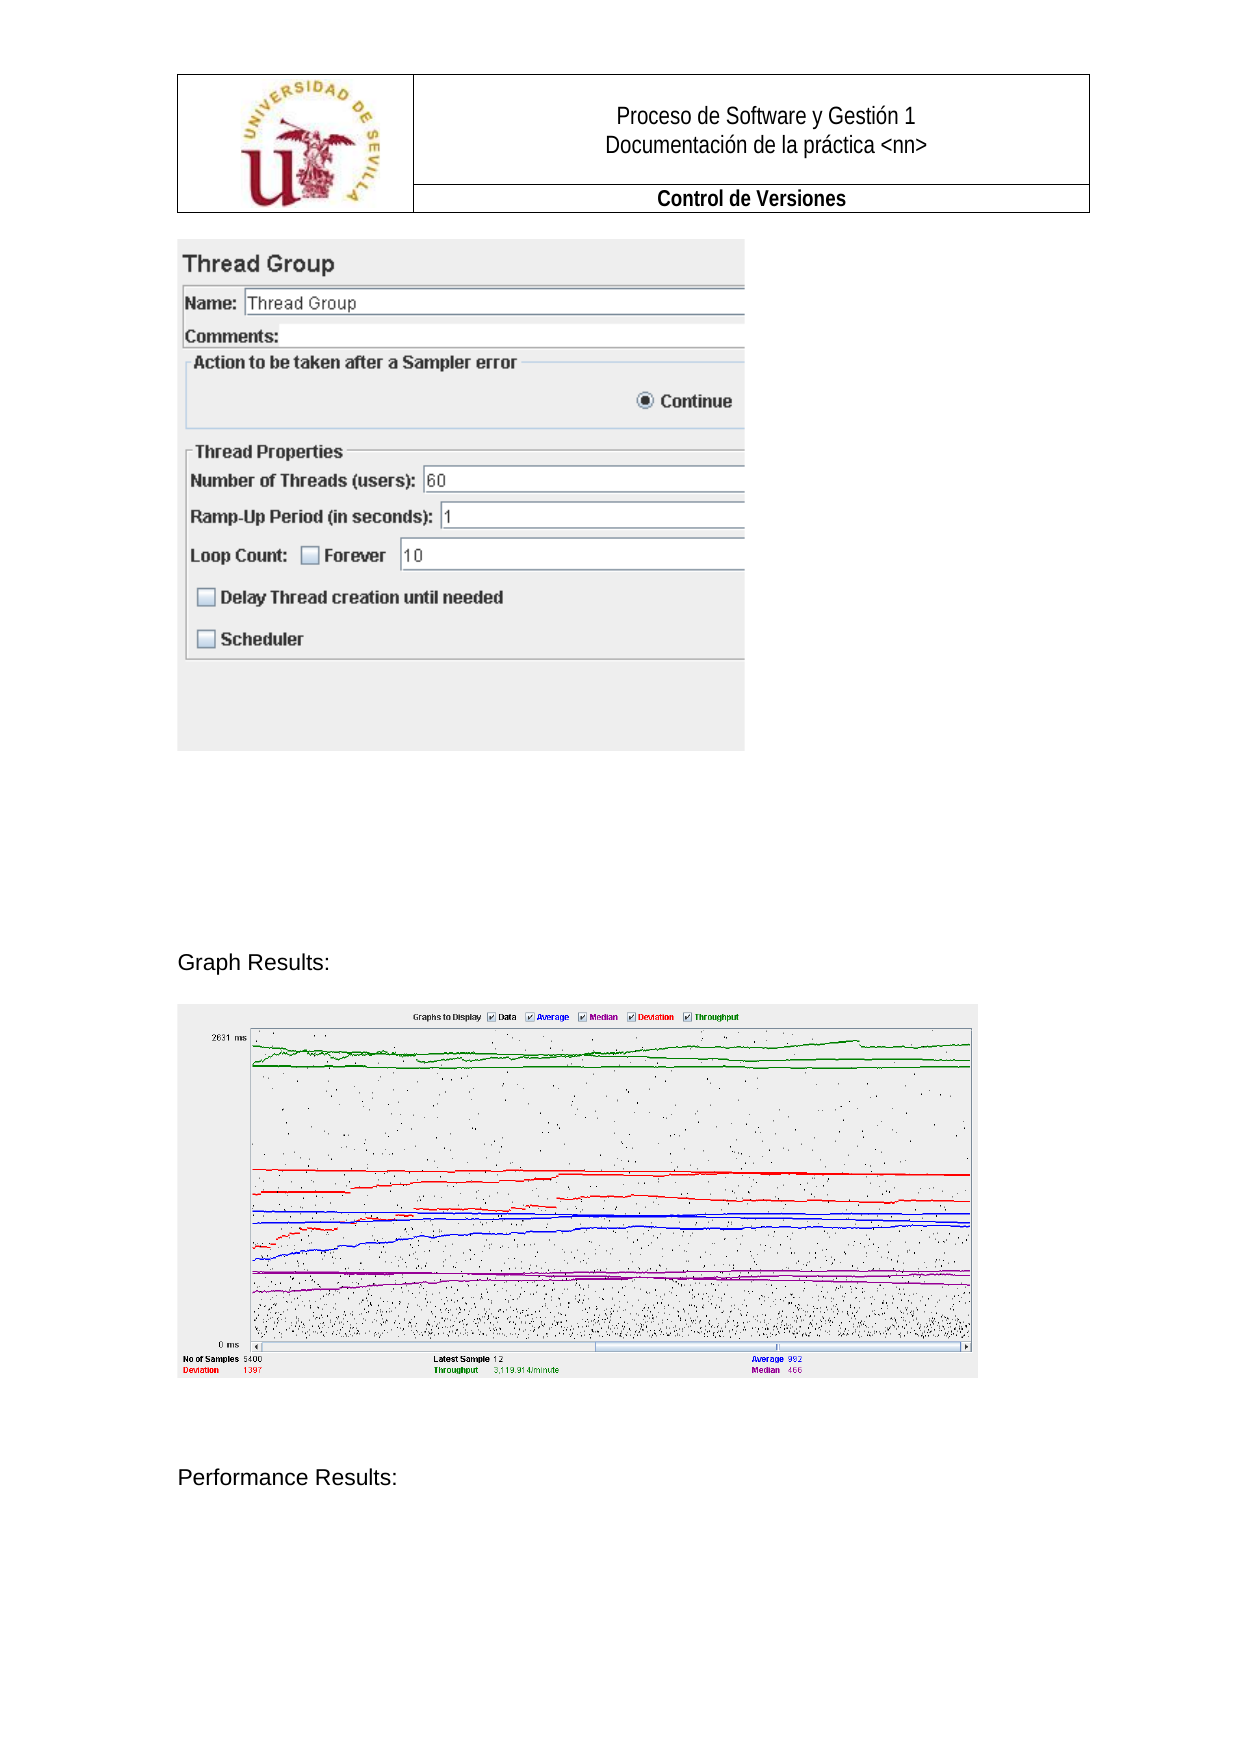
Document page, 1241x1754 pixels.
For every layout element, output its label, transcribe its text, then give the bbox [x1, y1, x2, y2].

picture [240, 79, 381, 208]
text Performance Results: [177, 1464, 1063, 1490]
picture [177, 1004, 978, 1378]
picture [177, 239, 745, 751]
text Graph Results: [177, 949, 1063, 975]
